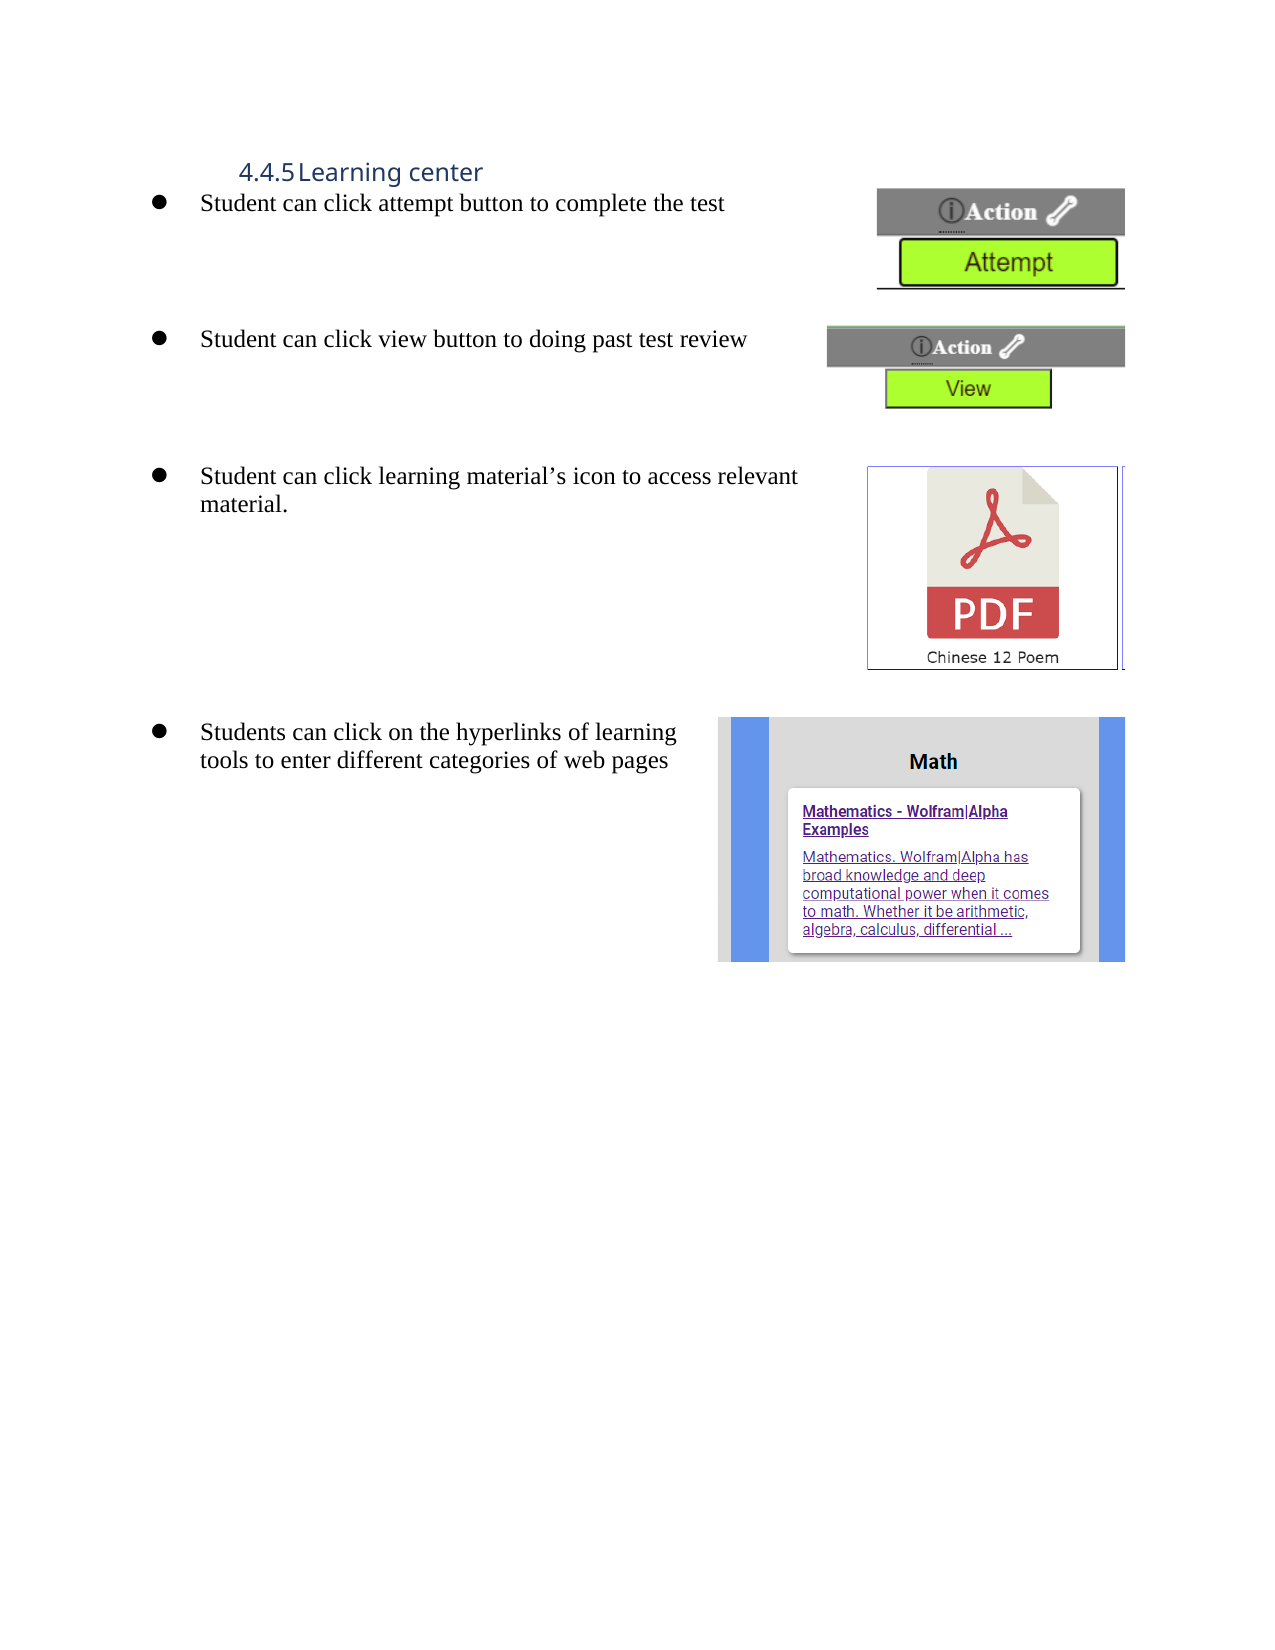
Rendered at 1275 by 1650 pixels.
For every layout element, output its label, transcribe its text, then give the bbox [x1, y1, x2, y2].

picture [876, 188, 1125, 290]
picture [862, 461, 1125, 671]
list Students can click on the hyperlinks of learning tools to enter different categories of web pages [150, 717, 717, 774]
list Student can click attempt button to complete the test [150, 188, 876, 217]
subtitle Learning center [239, 154, 1125, 188]
picture [717, 717, 1125, 962]
list Student can click learning material’s icon to access relevant material. [150, 461, 862, 518]
picture [826, 325, 1126, 409]
list Student can click view button to doing past test review [150, 324, 1125, 353]
